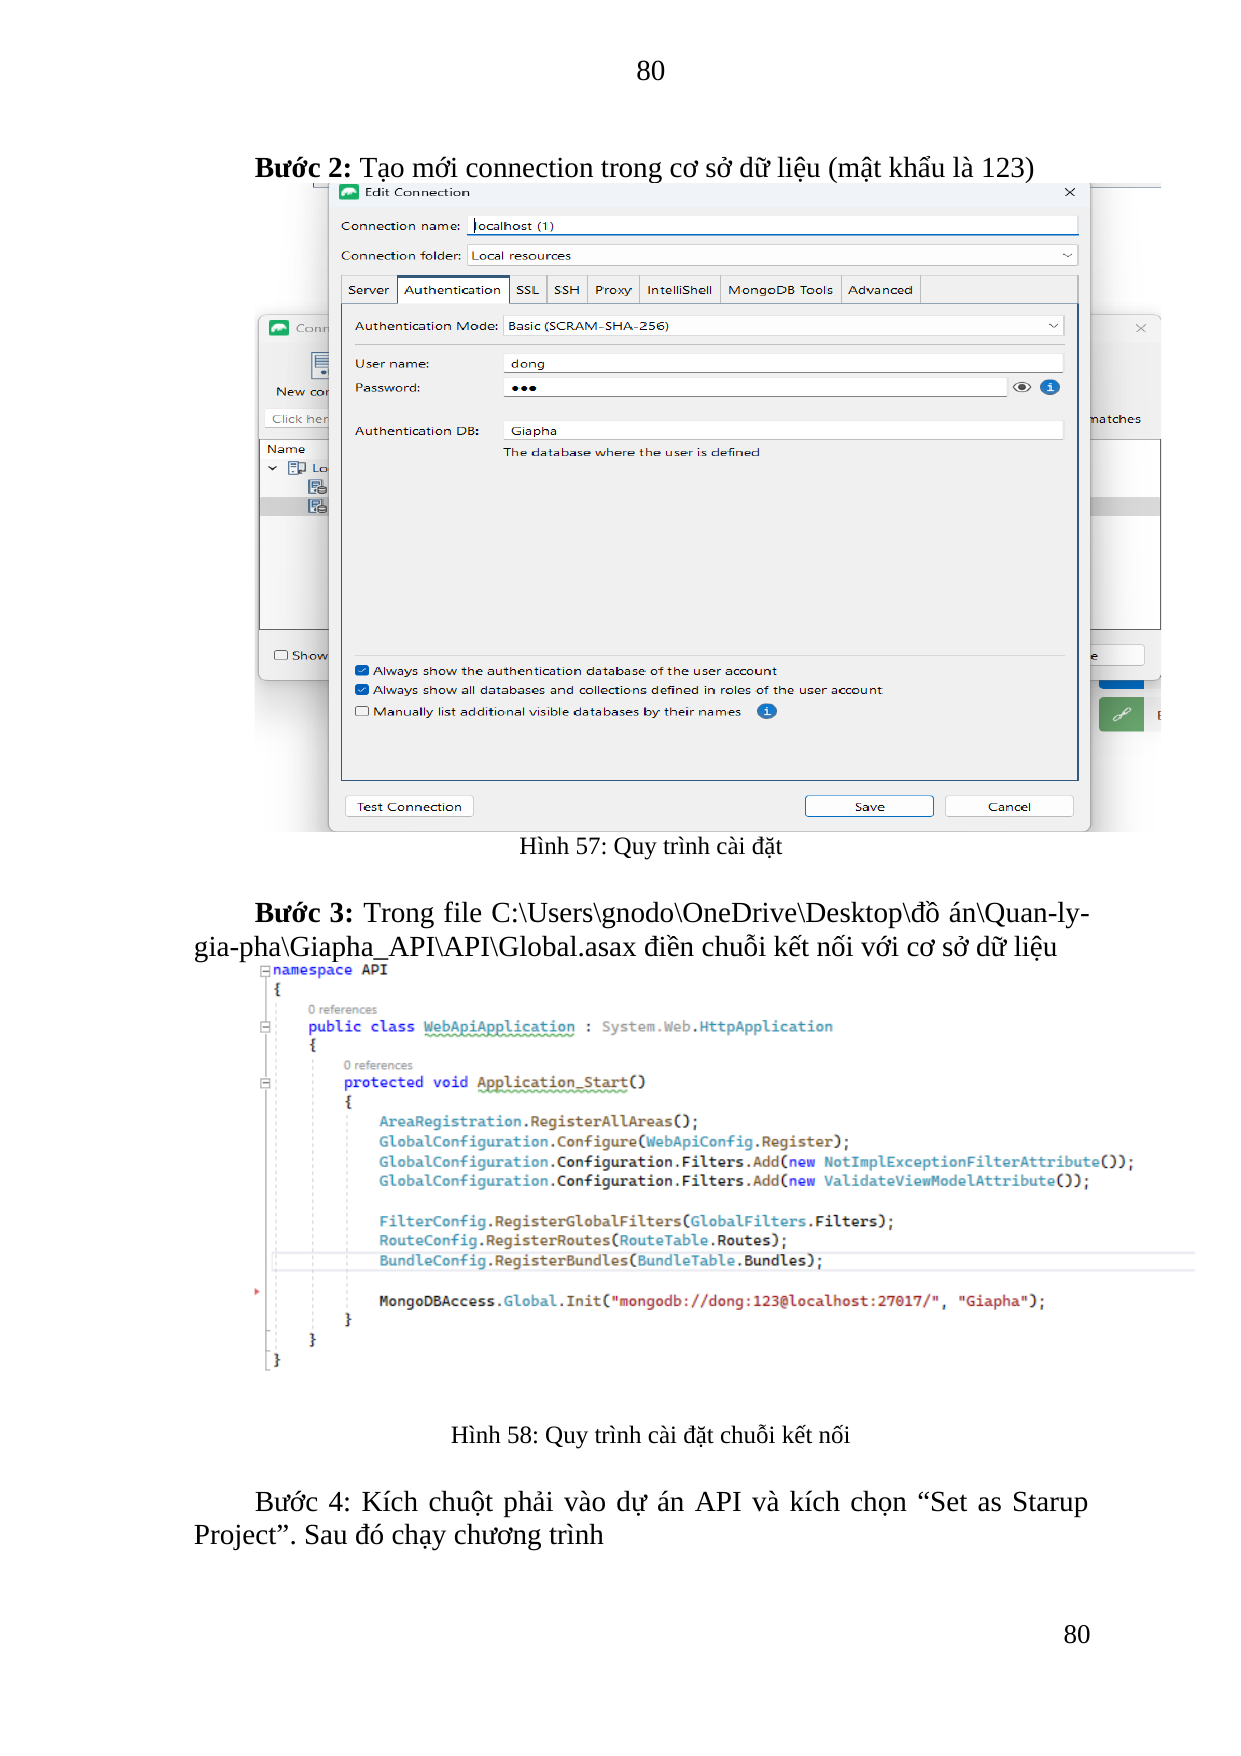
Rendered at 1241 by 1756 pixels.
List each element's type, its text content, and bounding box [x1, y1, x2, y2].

text Hình 58: Quy trình cài đặt chuỗi kết nối [179, 1420, 1090, 1449]
text Hình 57: Quy trình cài đặt [179, 831, 1090, 860]
picture [254, 962, 1196, 1420]
text Bước 4: Kích chuột phải vào dự án API và kích chọn “Set as Starup Project”. Sau đó chạy chương trình [194, 1484, 1090, 1551]
picture [254, 183, 1162, 832]
text Bước 3: Trong file C:\Users\gnodo\OneDrive\Desktop\đồ án\Quan-ly-gia-pha\Giapha_API\API\Global.asax điền chuỗi kết nối với cơ sở dữ liệu [194, 895, 1090, 962]
text Bước 2: Tạo mới connection trong cơ sở dữ liệu (mật khẩu là 123) [194, 150, 1090, 183]
